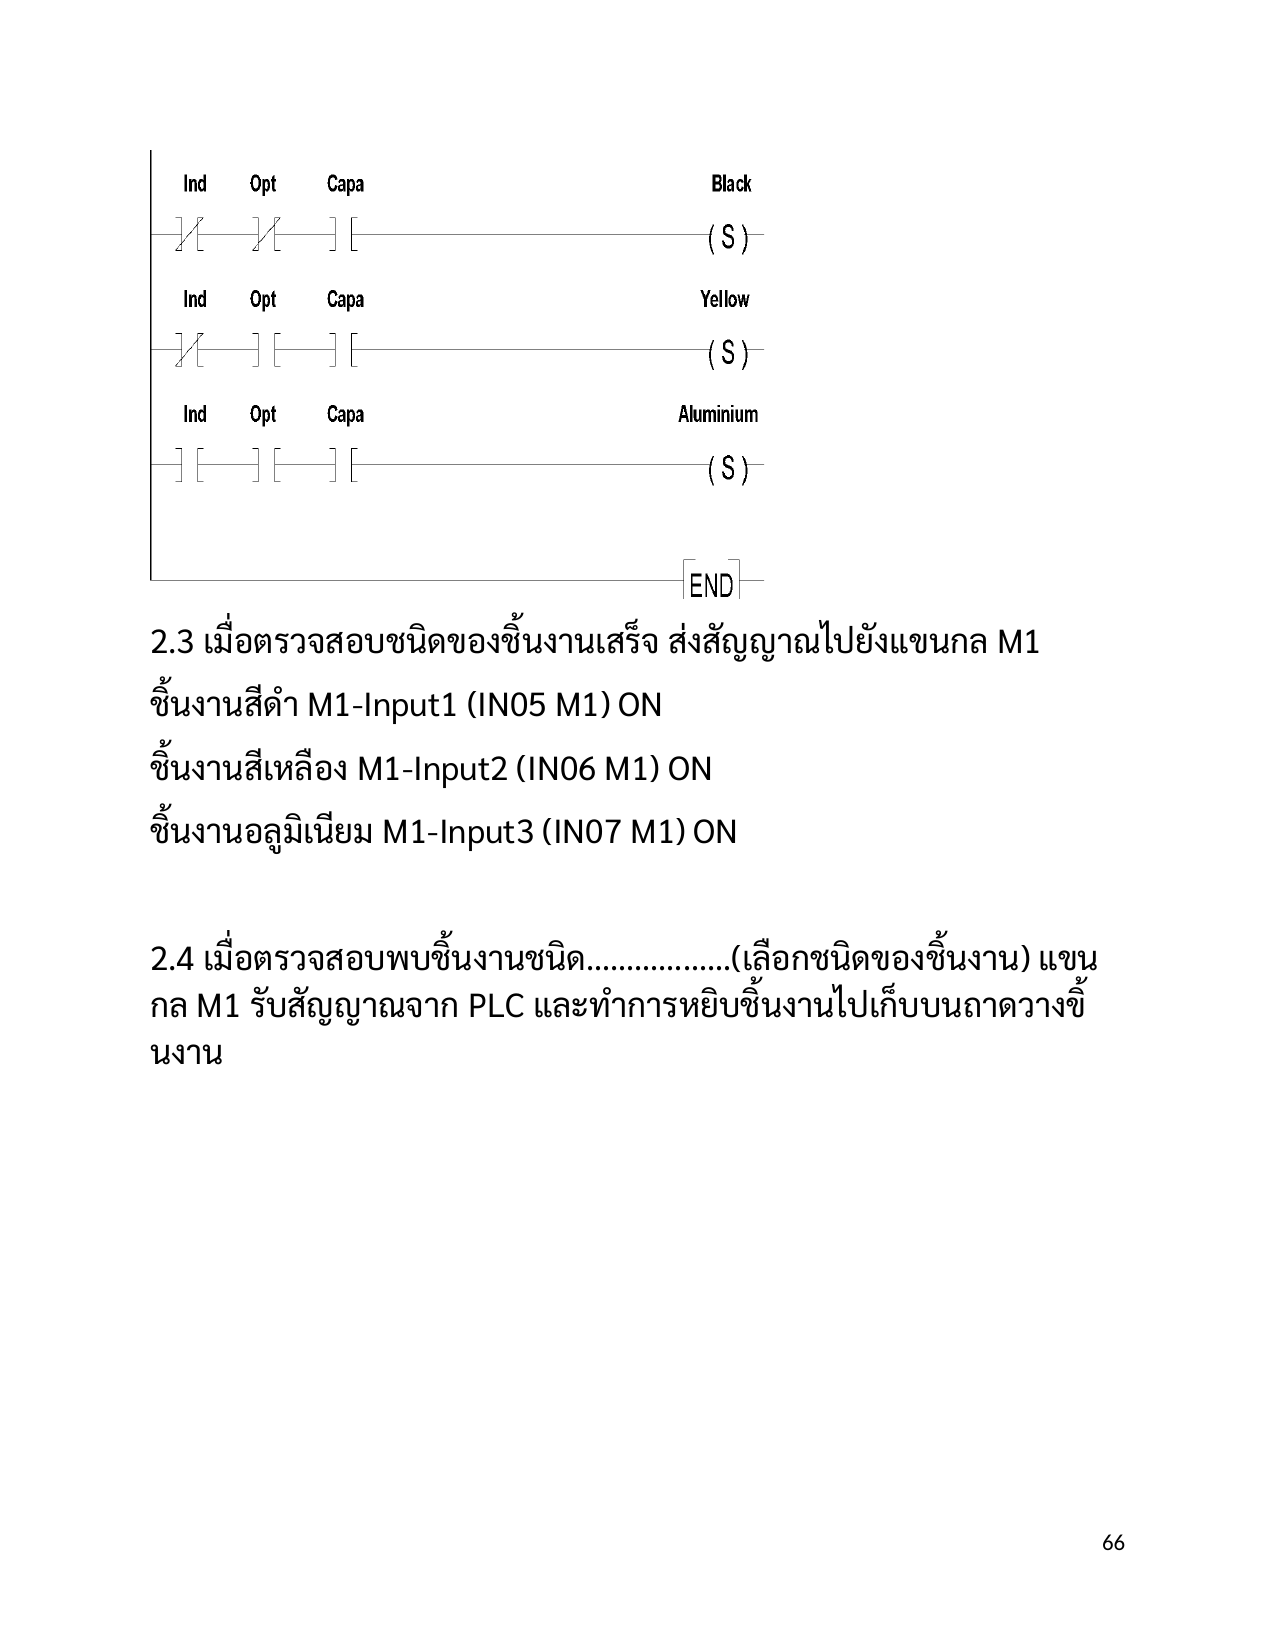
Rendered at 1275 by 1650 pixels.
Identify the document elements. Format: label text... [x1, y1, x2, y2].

text 2.3 เมื่อตรวจสอบชนิดของชิ้นงานเสร็จ ส่งสัญญาณไปยังแขนกล M1 [150, 618, 1125, 661]
text ชิ้นงานสีดำ M1-Input1 (IN05 M1) ON [150, 681, 1125, 724]
picture [150, 150, 765, 599]
text ชิ้นงานอลูมิเนียม M1-Input3 (IN07 M1) ON [150, 808, 1125, 851]
text 2.4 เมื่อตรวจสอบพบชิ้นงานชนิด………………(เลือกชนิดของชิ้นงาน) แขนกล M1 รับสัญญาณจาก PLC และทำการหยิบชิ้นงานไปเก็บบนถาดวางขิ้นงาน [150, 935, 1125, 1072]
text ชิ้นงานสีเหลือง M1-Input2 (IN06 M1) ON [150, 744, 1125, 788]
